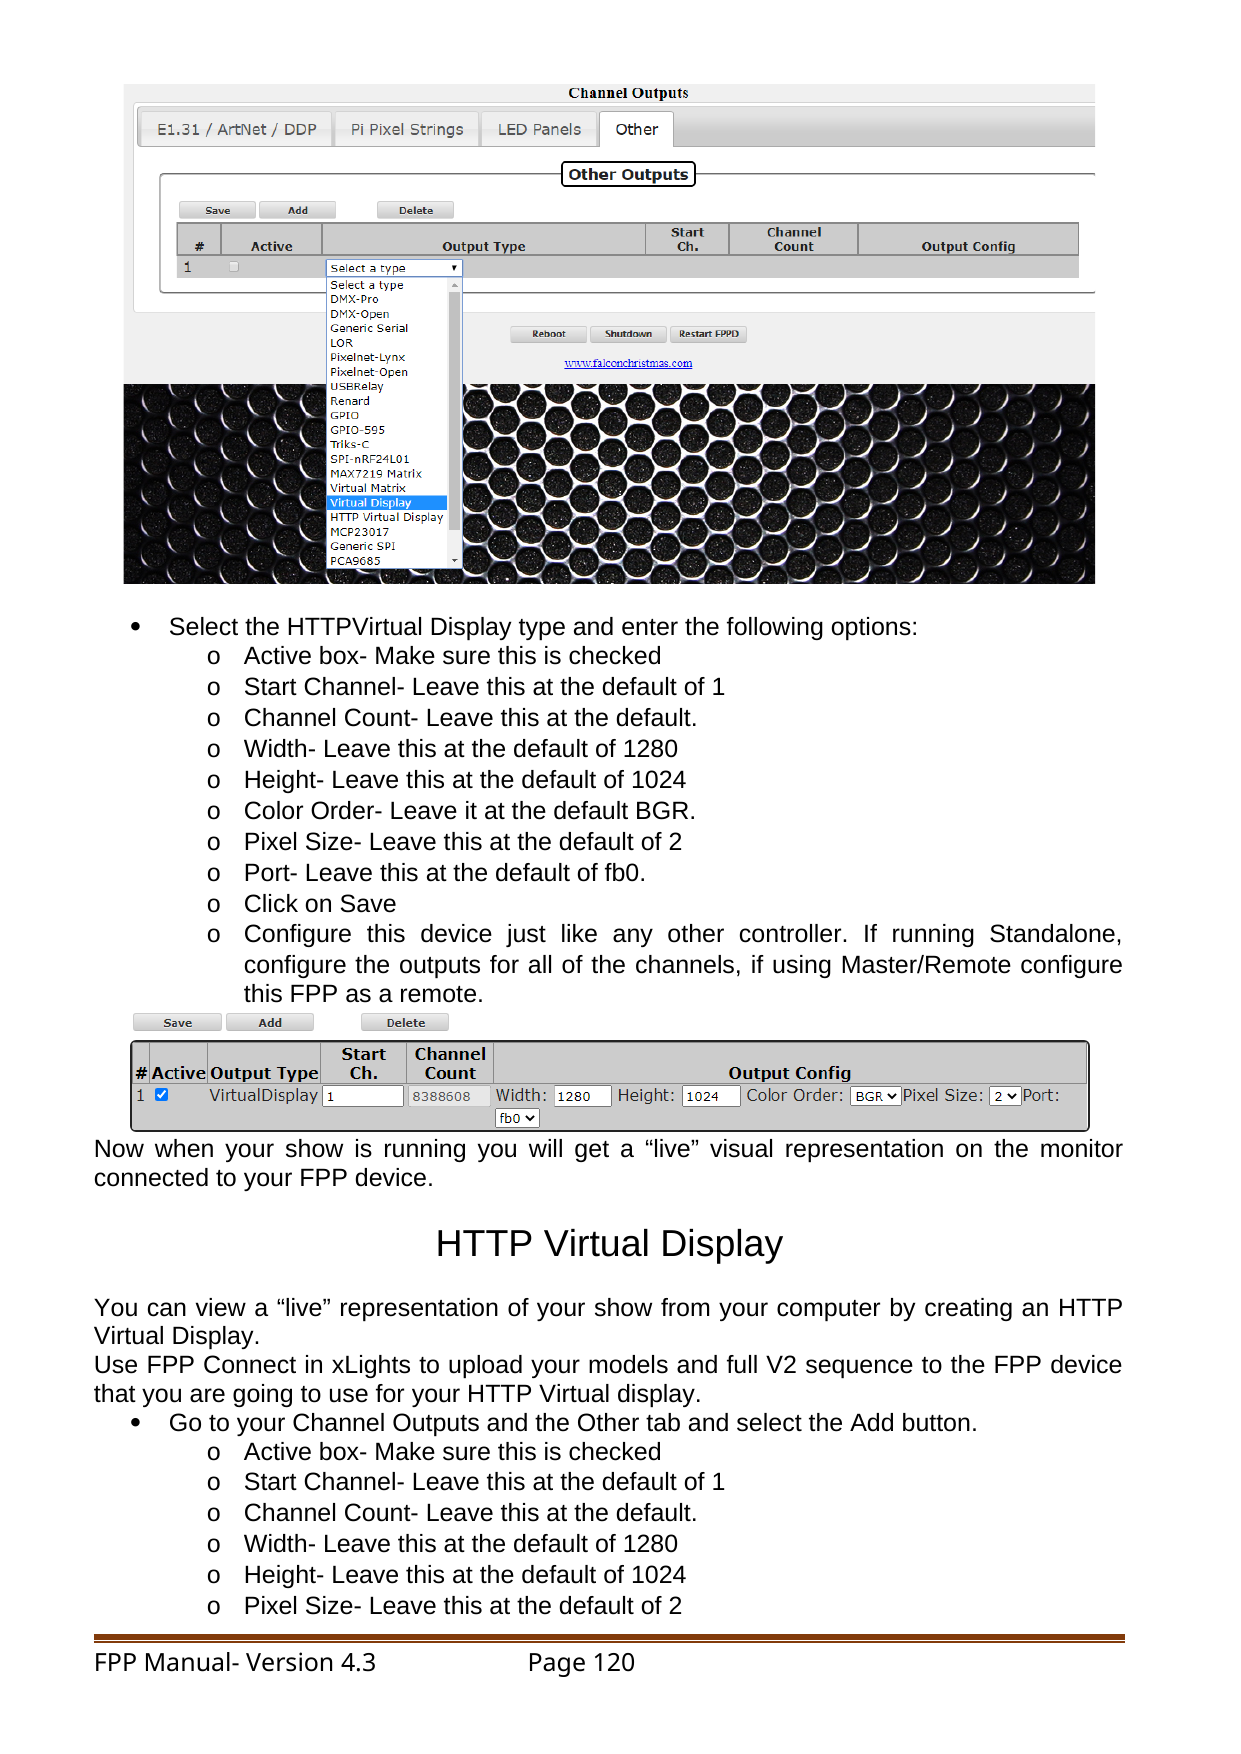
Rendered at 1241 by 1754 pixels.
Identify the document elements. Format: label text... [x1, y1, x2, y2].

picture [123, 84, 1096, 584]
list Color Order- Leave it at the default BGR. [206, 796, 1125, 827]
list Height- Leave this at the default of 1024 [206, 765, 1125, 796]
list Configure this device just like any other controller. If running Standalone, configure the outputs for all of the channels, if using Master/Remote configure this FPP as a remote. [206, 919, 1125, 1008]
text You can view a “live” representation of your show from your computer by creating an HTTP Virtual Display. [94, 1293, 1125, 1350]
list Channel Count- Leave this at the default. [206, 1498, 1125, 1529]
subtitle HTTP Virtual Display [94, 1221, 1125, 1264]
list Pixel Size- Leave this at the default of 2 [206, 1591, 1125, 1622]
list Width- Leave this at the default of 1280 [206, 1529, 1125, 1560]
text Now when your show is running you will get a “live” visual representation on the monitor connected to your FPP device. [94, 1134, 1125, 1192]
list Pixel Size- Leave this at the default of 2 [206, 827, 1125, 858]
list Height- Leave this at the default of 1024 [206, 1560, 1125, 1591]
list Start Channel- Leave this at the default of 1 [206, 672, 1125, 703]
list Active box- Make sure this is checked [206, 1436, 1125, 1467]
list Channel Count- Leave this at the default. [206, 703, 1125, 734]
list Start Channel- Leave this at the default of 1 [206, 1467, 1125, 1498]
list Active box- Make sure this is checked [206, 641, 1125, 672]
picture [121, 1007, 1097, 1135]
list Width- Leave this at the default of 1280 [206, 734, 1125, 765]
list Select the HTTPVirtual Display type and enter the following options: [131, 612, 1125, 641]
list Go to your Channel Outputs and the Other tab and select the Add button. [131, 1408, 1125, 1436]
text Use FPP Connect in xLights to upload your models and full V2 sequence to the FPP device that you are going to use for your HTTP Virtual display. [94, 1350, 1125, 1408]
list Port- Leave this at the default of fb0. [206, 858, 1125, 888]
list Click on Save [206, 888, 1125, 919]
